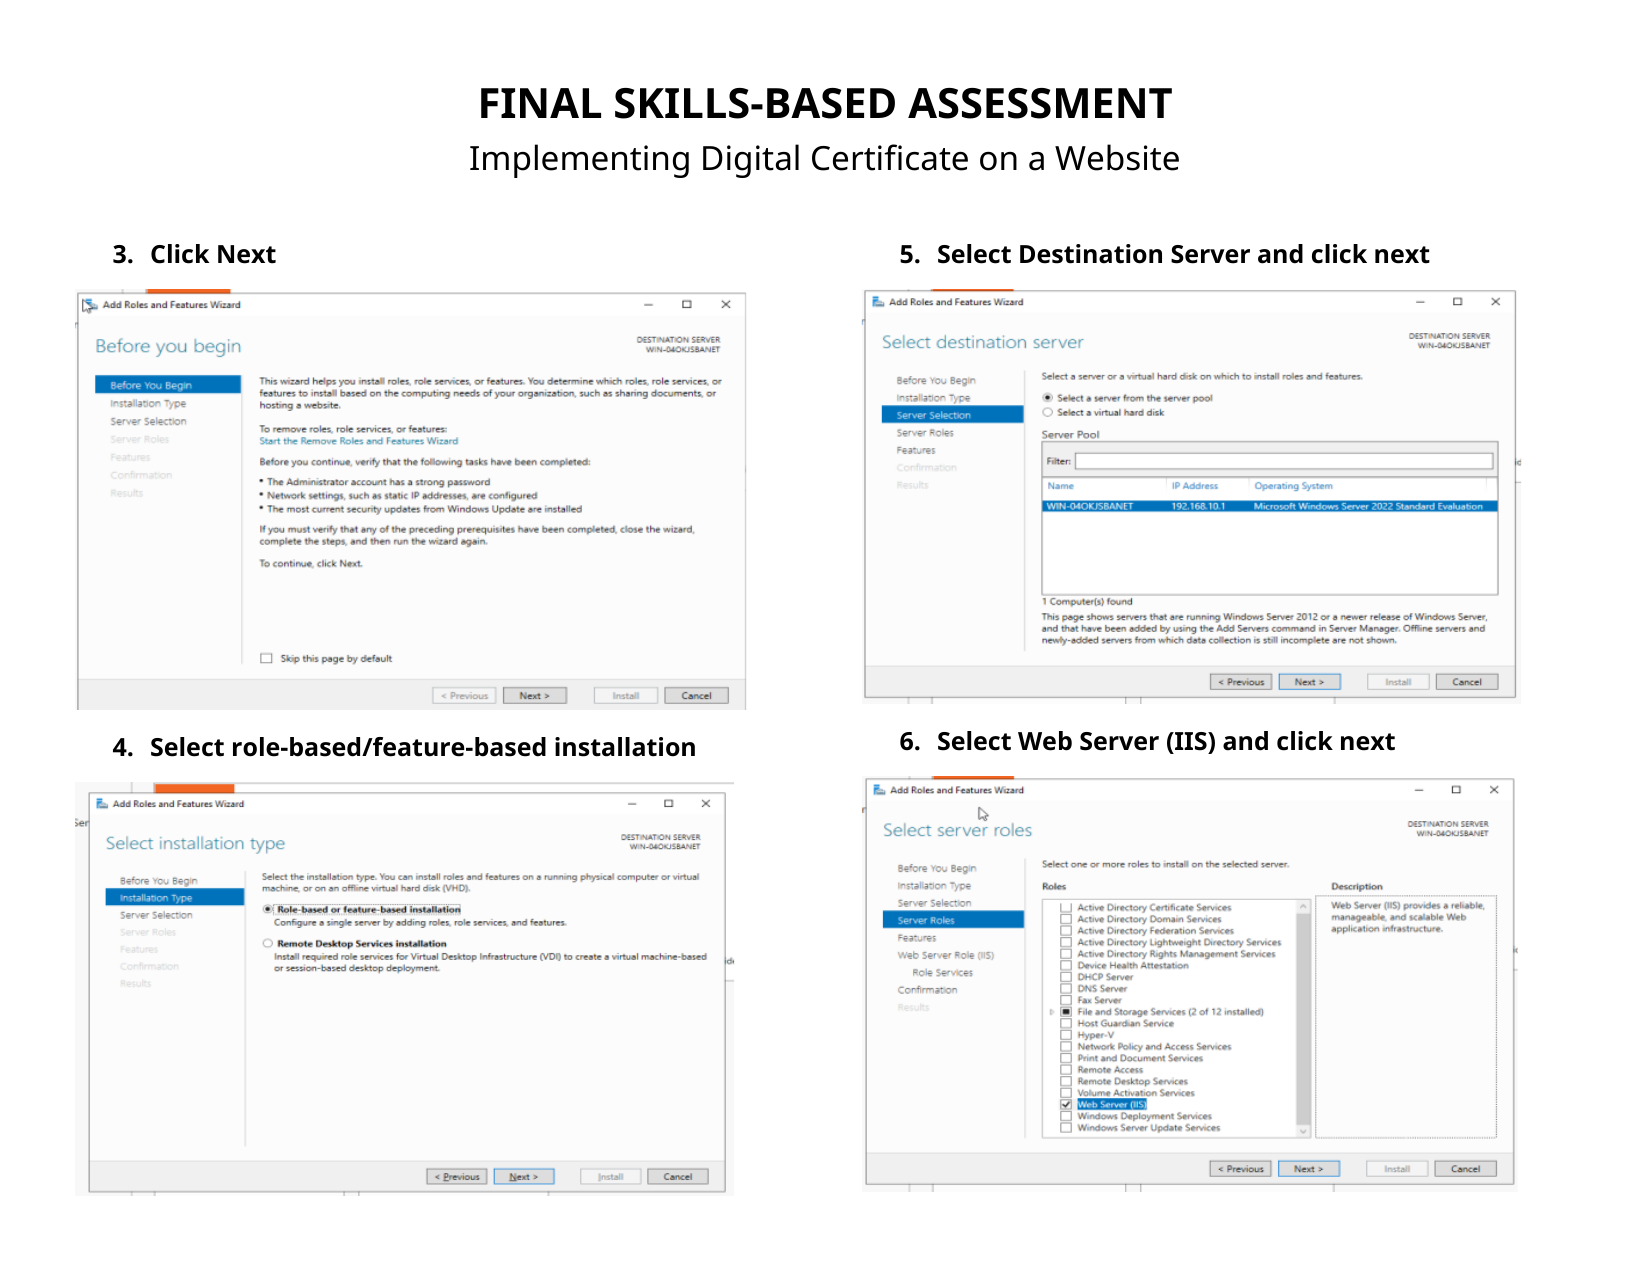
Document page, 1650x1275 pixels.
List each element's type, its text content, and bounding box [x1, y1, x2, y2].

picture [75, 782, 735, 1196]
picture [75, 289, 747, 710]
list Select Web Server (IIS) and click next [899, 723, 1575, 757]
picture [861, 776, 1518, 1192]
picture [861, 289, 1522, 704]
list Click Next [112, 236, 788, 270]
list Select Destination Server and click next [899, 236, 1575, 270]
list Select role-based/feature-based installation [112, 729, 788, 763]
